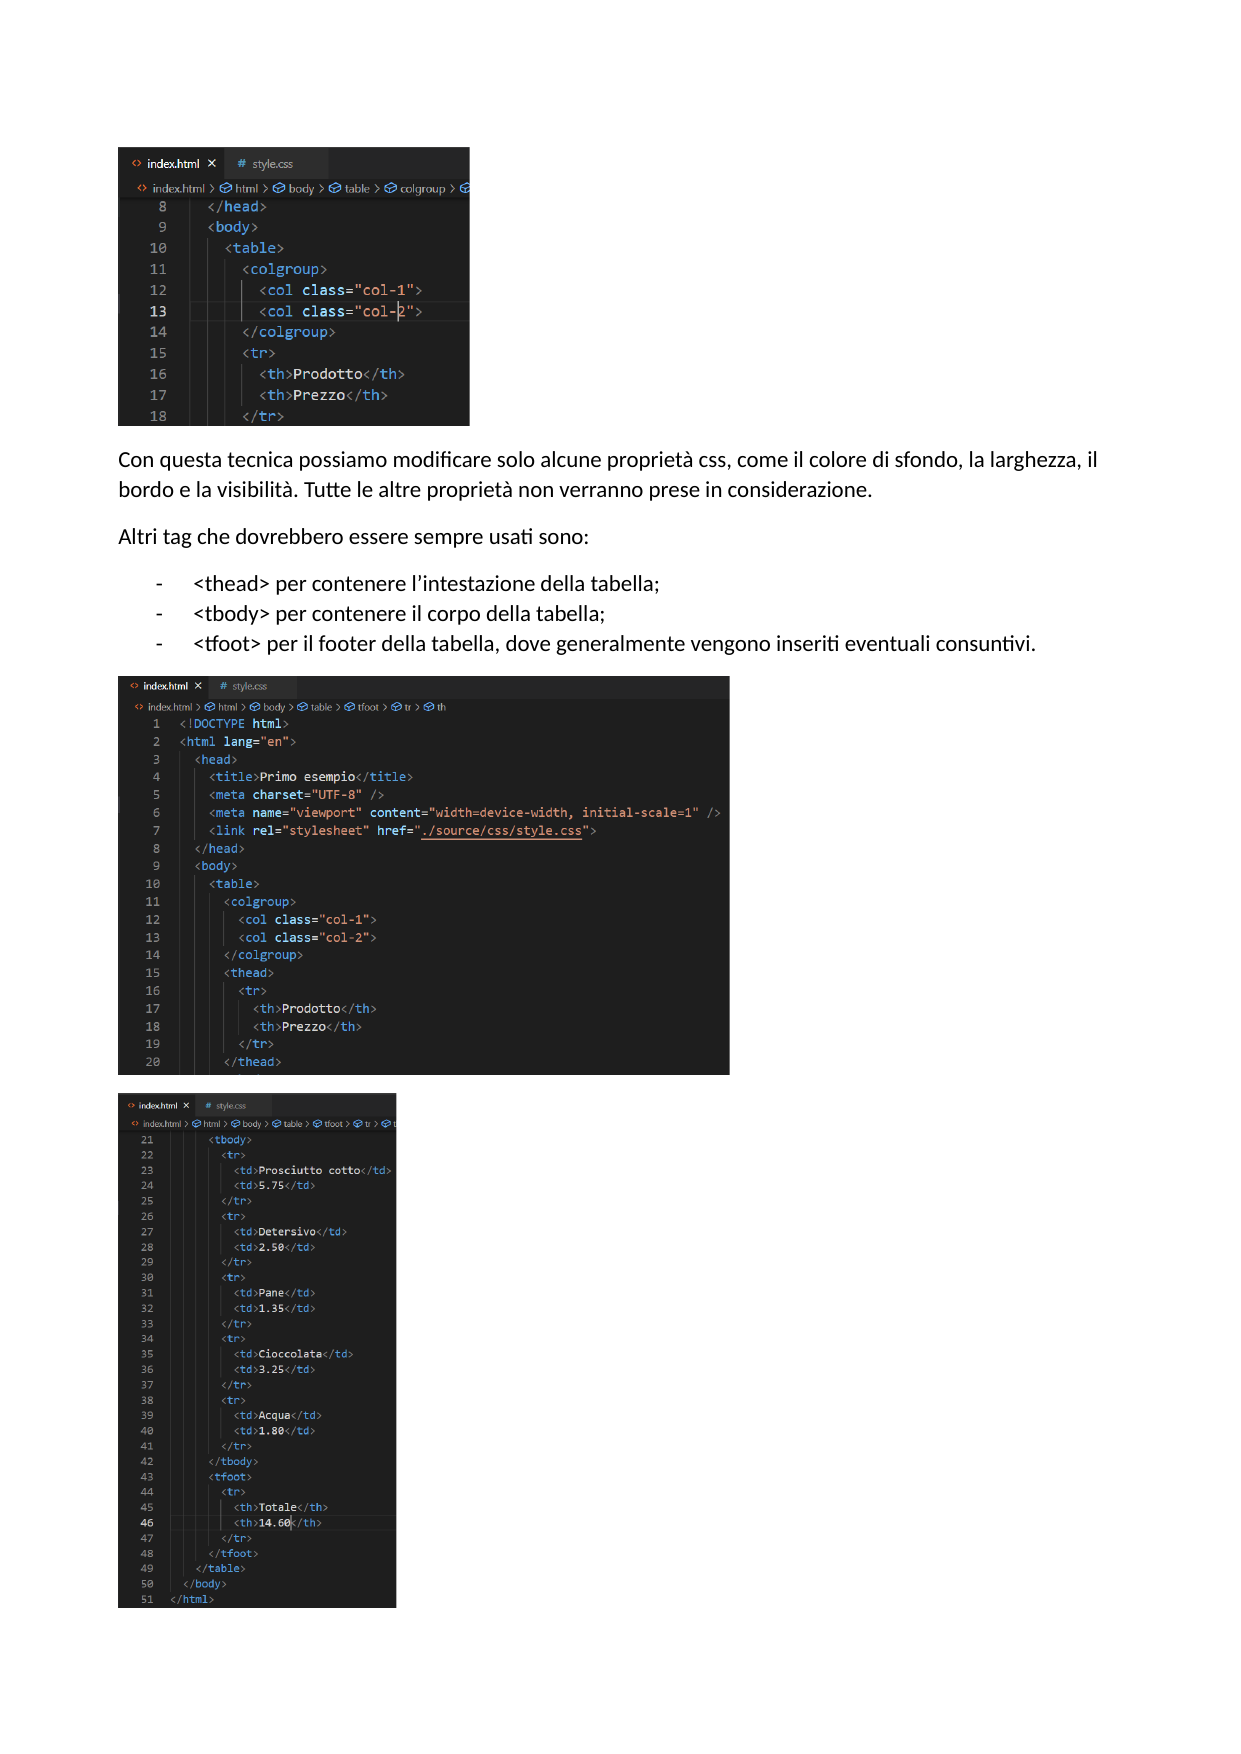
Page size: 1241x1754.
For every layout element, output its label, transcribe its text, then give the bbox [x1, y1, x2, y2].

text Altri tag che dovrebbero essere sempre usati sono: [118, 522, 1122, 550]
list <thead> per contenere l’intestazione della tabella; [156, 569, 1122, 597]
picture [118, 147, 470, 426]
list <tfoot> per il footer della tabella, dove generalmente vengono inseriti eventuali consuntivi. [156, 629, 1122, 657]
picture [118, 1093, 397, 1608]
list <tbody> per contenere il corpo della tabella; [156, 599, 1122, 627]
picture [118, 676, 730, 1075]
text Con questa tecnica possiamo modificare solo alcune proprietà css, come il colore di sfondo, la larghezza, il bordo e la visibilità. Tutte le altre proprietà non verranno prese in considerazione. [118, 445, 1122, 503]
